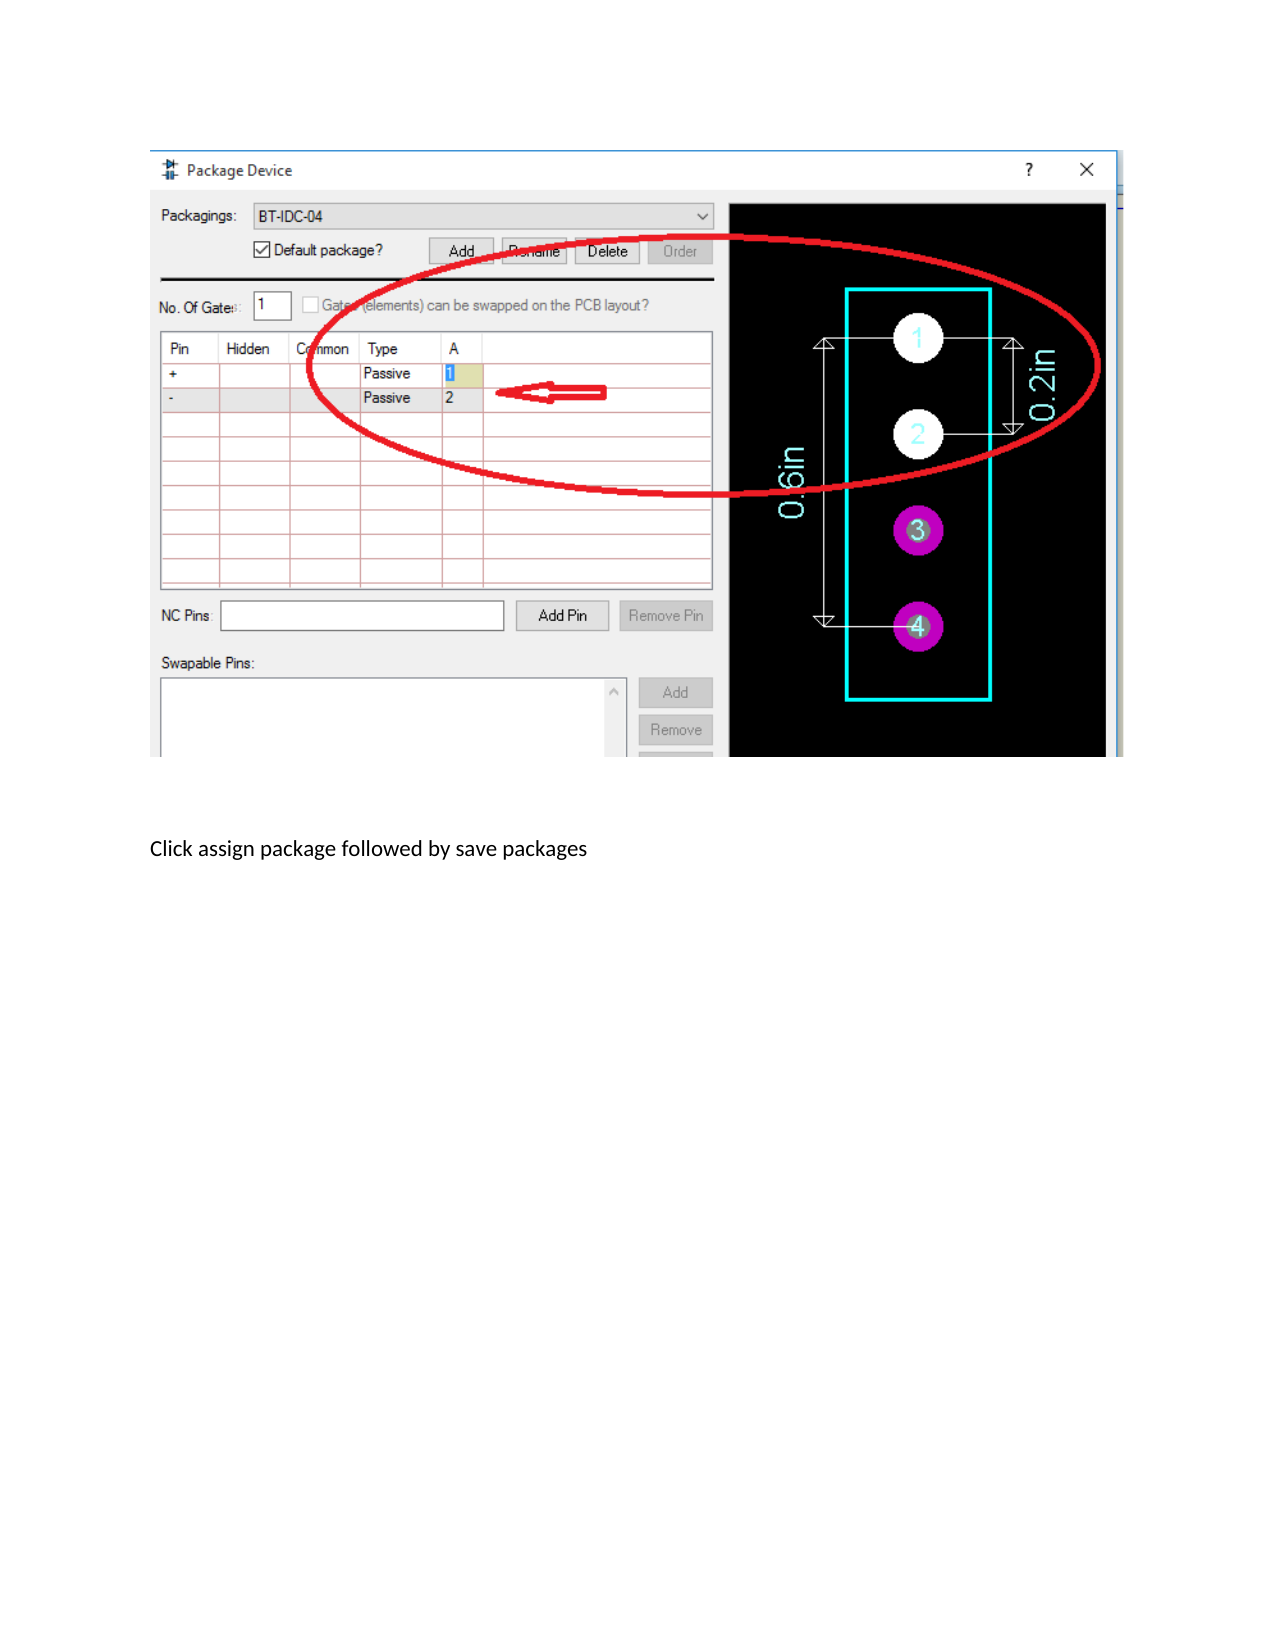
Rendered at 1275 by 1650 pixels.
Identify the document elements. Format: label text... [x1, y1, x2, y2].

picture [150, 150, 1124, 757]
text Click assign package followed by save packages [150, 834, 1125, 862]
